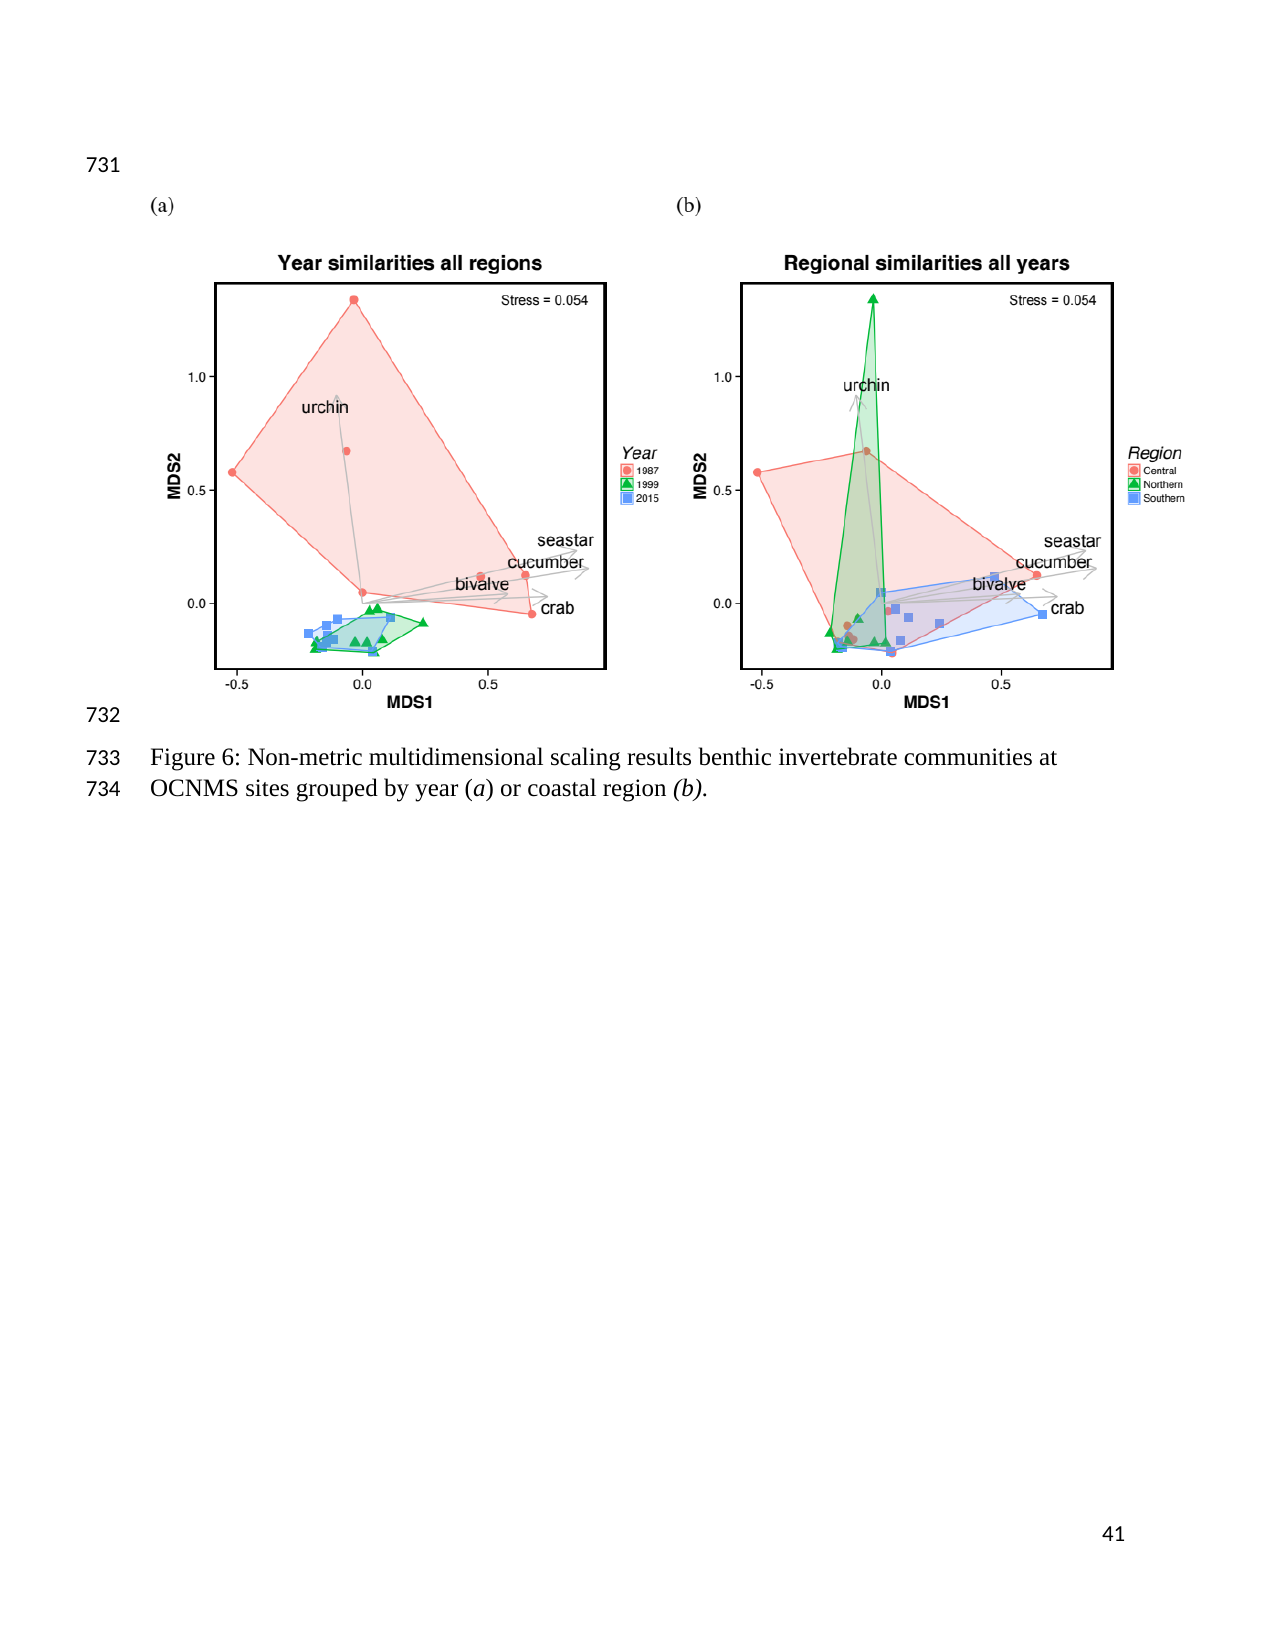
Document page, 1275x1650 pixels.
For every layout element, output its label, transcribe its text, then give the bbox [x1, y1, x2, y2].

text Figure 6: Non-metric multidimensional scaling results benthic invertebrate communities at OCNMS sites grouped by year (a) or coastal region (b). [150, 742, 1125, 801]
